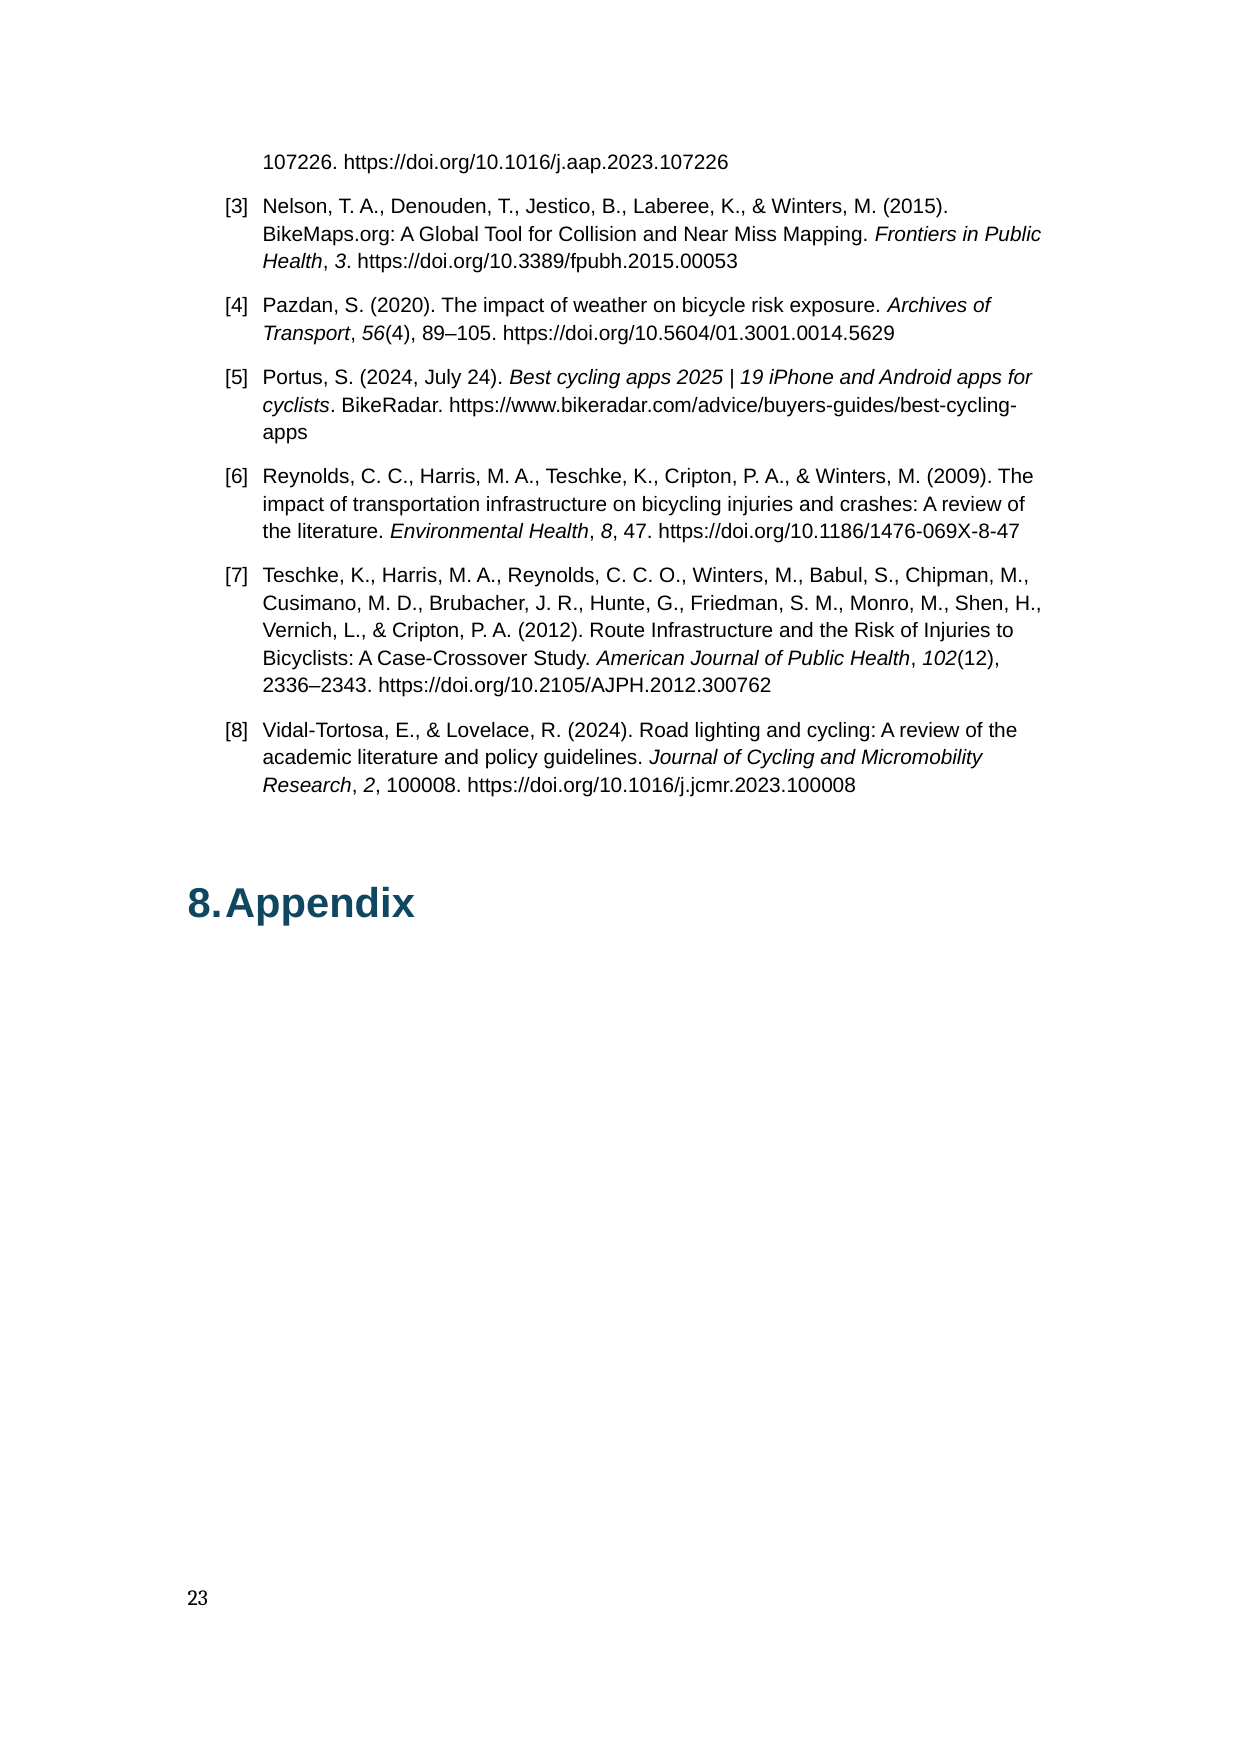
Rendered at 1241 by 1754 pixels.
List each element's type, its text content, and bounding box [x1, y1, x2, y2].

text Pazdan, S. (2020). The impact of weather on bicycle risk exposure. Archives of Transport, 56(4), 89–105. https://doi.org/10.5604/01.3001.0014.5629 [225, 293, 1053, 345]
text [225, 150, 1053, 174]
text Reynolds, C. C., Harris, M. A., Teschke, K., Cripton, P. A., & Winters, M. (2009). The impact of transportation infrastructure on bicycling injuries and crashes: A review of the literature. Environmental Health, 8, 47. https://doi.org/10.1186/1476-069X-8-47 [225, 464, 1053, 543]
text Teschke, K., Harris, M. A., Reynolds, C. C. O., Winters, M., Babul, S., Chipman, M., Cusimano, M. D., Brubacher, J. R., Hunte, G., Friedman, S. M., Monro, M., Shen, H., Vernich, L., & Cripton, P. A. (2012). Route Infrastructure and the Risk of Injuries to Bicyclists: A Case-Crossover Study. American Journal of Public Health, 102(12), 2336–2343. https://doi.org/10.2105/AJPH.2012.300762 [225, 563, 1053, 697]
text Nelson, T. A., Denouden, T., Jestico, B., Laberee, K., & Winters, M. (2015). BikeMaps.org: A Global Tool for Collision and Near Miss Mapping. Frontiers in Public Health, 3. https://doi.org/10.3389/fpubh.2015.00053 [225, 194, 1053, 273]
text Vidal-Tortosa, E., & Lovelace, R. (2024). Road lighting and cycling: A review of the academic literature and policy guidelines. Journal of Cycling and Micromobility Research, 2, 100008. https://doi.org/10.1016/j.jcmr.2023.100008 [225, 717, 1053, 796]
text Portus, S. (2024, July 24). Best cycling apps 2025 | 19 iPhone and Android apps for cyclists. BikeRadar. https://www.bikeradar.com/advice/buyers-guides/best-cycling-apps [225, 365, 1053, 444]
subtitle Appendix [187, 878, 1053, 926]
